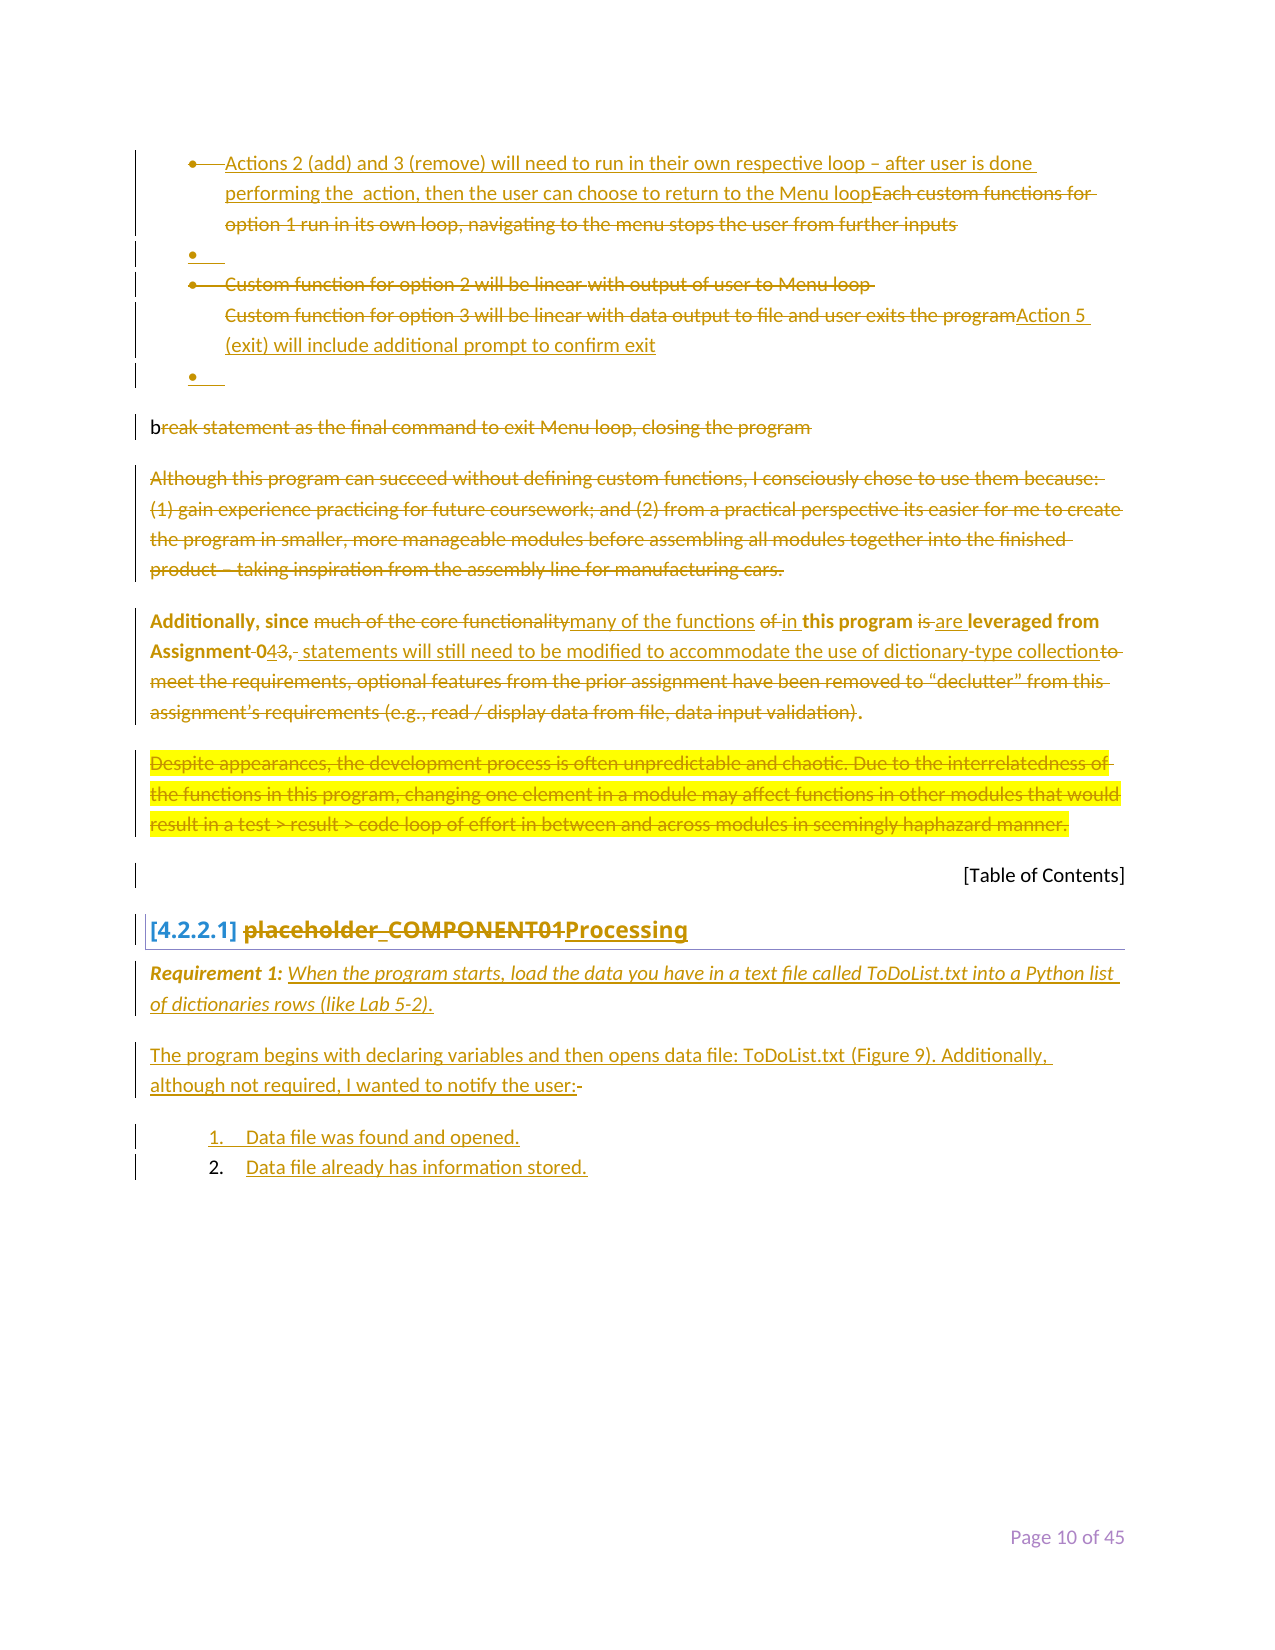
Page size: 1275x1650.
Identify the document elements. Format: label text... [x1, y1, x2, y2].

text [Table of Contents] [150, 862, 1125, 888]
text Additionally, since this program leveraged from Assignment0,. [150, 608, 1125, 724]
text Requirement 1: [150, 961, 1125, 1016]
